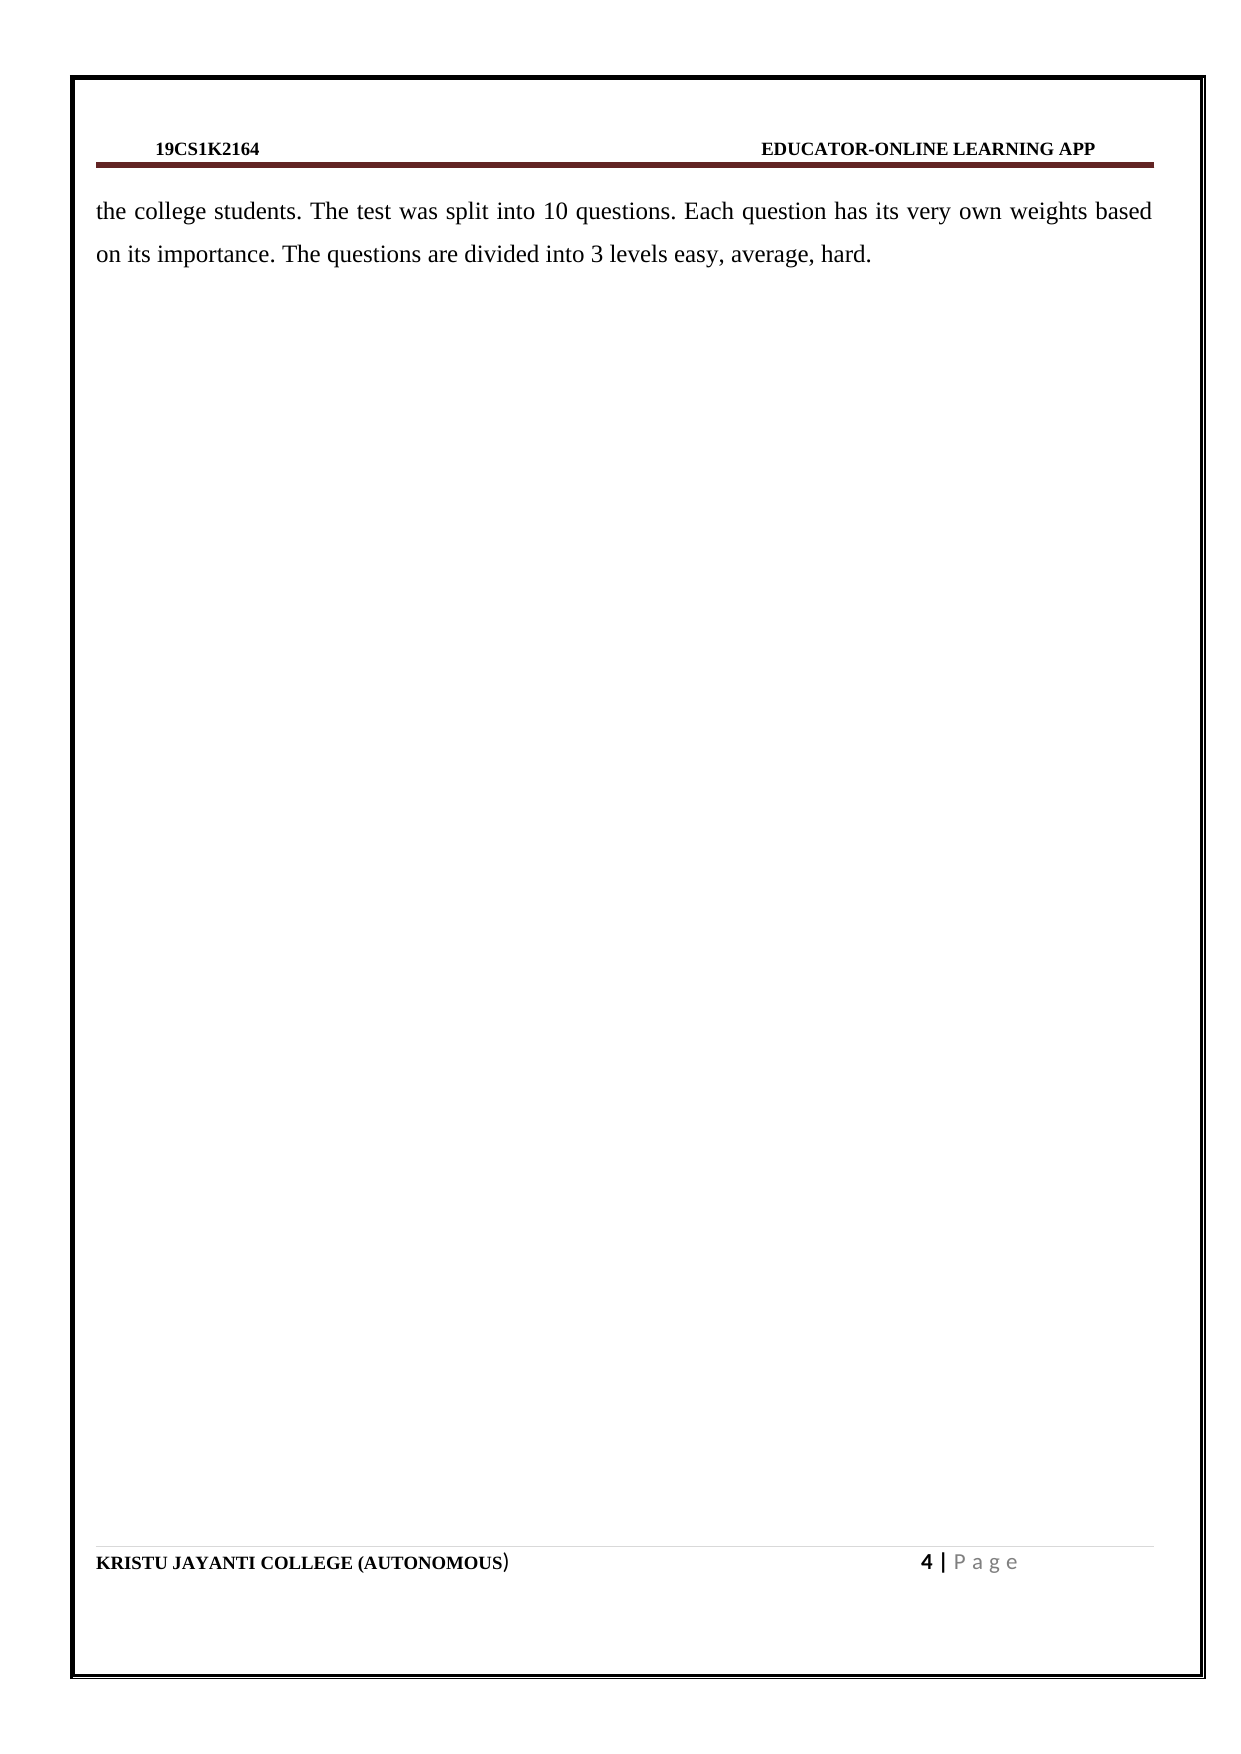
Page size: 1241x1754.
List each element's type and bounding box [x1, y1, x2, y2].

text [96, 196, 1154, 268]
